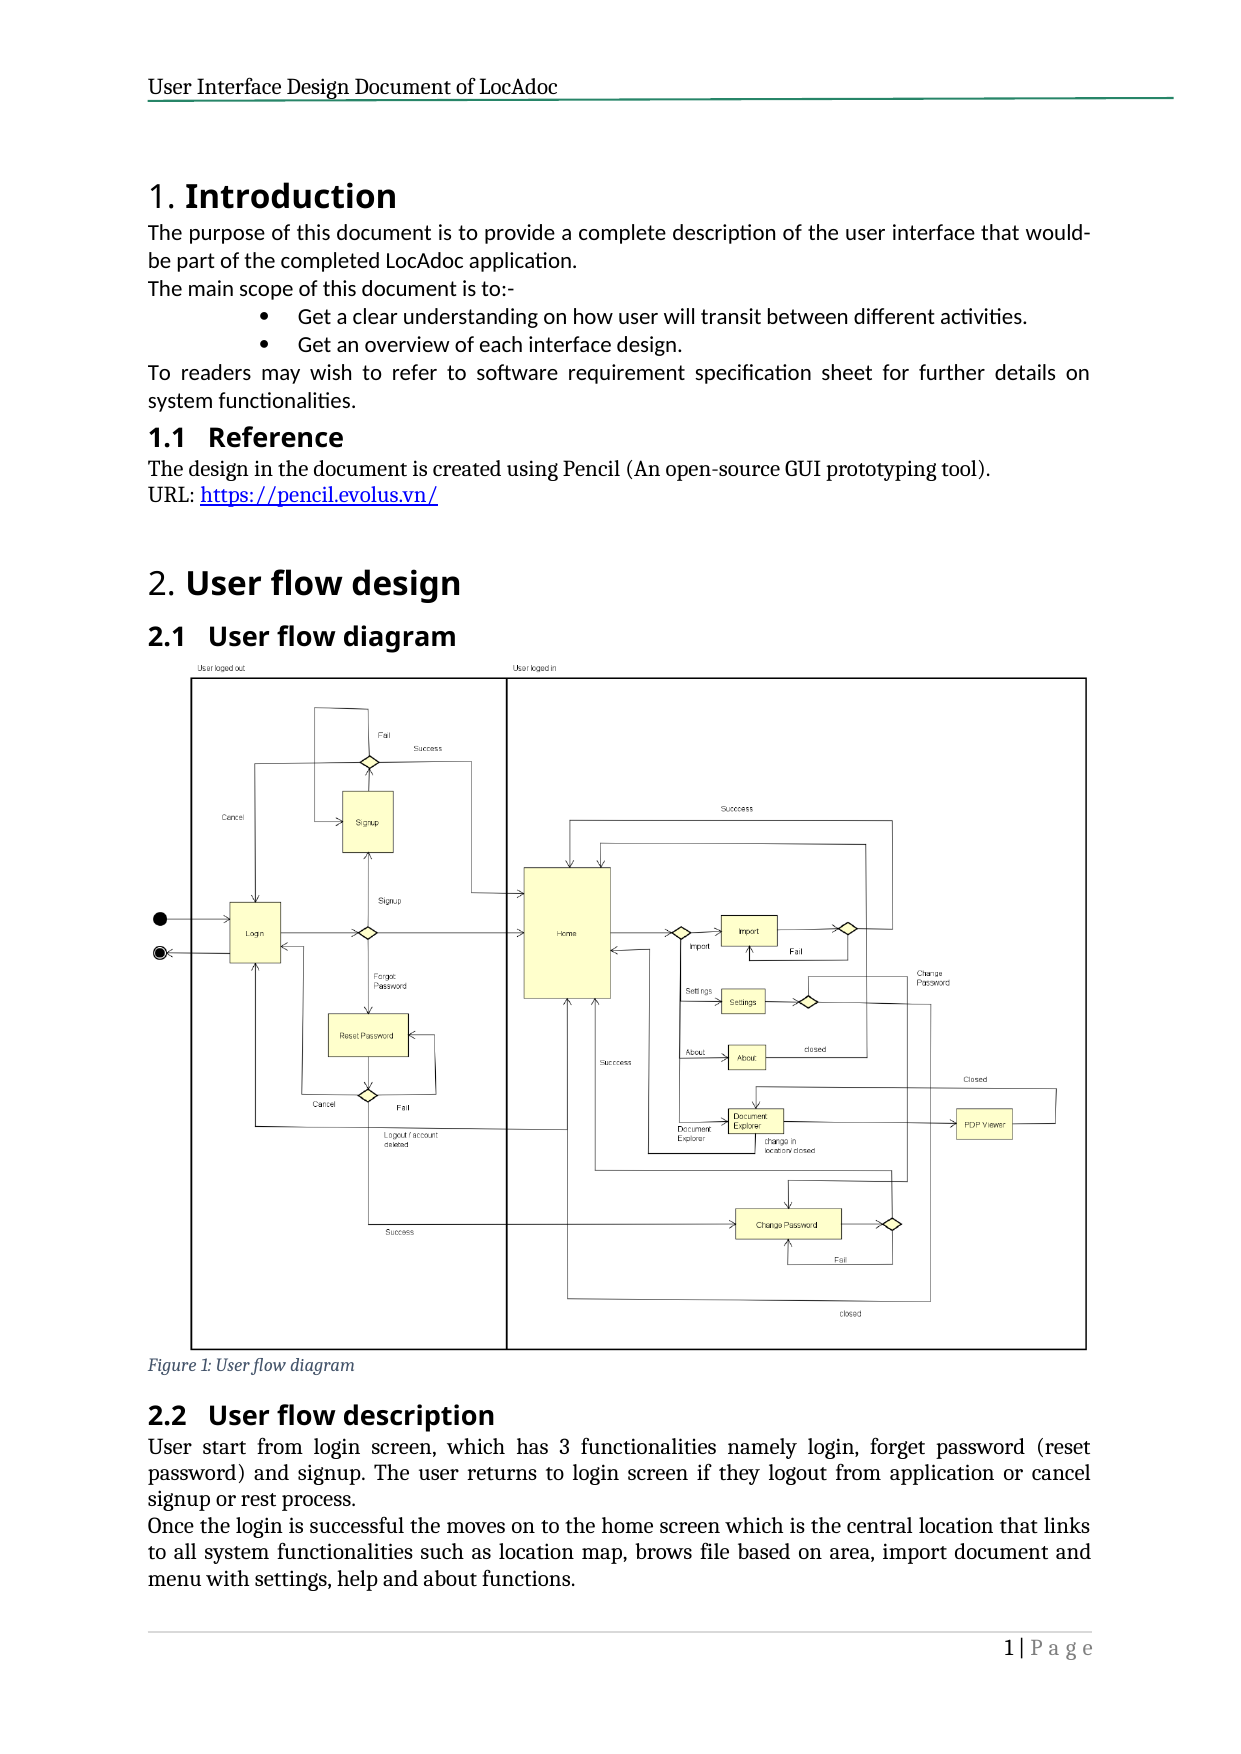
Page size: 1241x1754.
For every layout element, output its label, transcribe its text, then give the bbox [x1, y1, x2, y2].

text URL: https://pencil.evolus.vn/ [148, 482, 1092, 508]
text Figure 1: User flow diagram [148, 1355, 1092, 1376]
subtitle User flow design [148, 559, 1092, 605]
list Get an overview of each interface design. [260, 330, 1092, 358]
subtitle Reference [148, 418, 1092, 455]
text User start from login screen, which has 3 functionalities namely login, forget password (reset password) and signup. The user returns to login screen if they logout from application or cancel signup or rest process. [148, 1433, 1092, 1513]
subtitle Introduction [148, 173, 1092, 218]
text The purpose of this document is to provide a complete description of the user interface that would-be part of the completed LocAdoc application. [148, 218, 1092, 274]
subtitle User flow description [148, 1397, 1092, 1433]
picture [147, 654, 1092, 1355]
text The design in the document is created using Pencil (An open-source GUI prototyping tool). [148, 455, 1092, 482]
text The main scope of this document is to:- [148, 274, 1092, 302]
list Get a clear understanding on how user will transit between different activities. [260, 302, 1092, 330]
text To readers may wish to refer to software requirement specification sheet for further details on system functionalities. [148, 358, 1092, 414]
subtitle User flow diagram [148, 617, 1092, 654]
text Once the login is successful the moves on to the home screen which is the central location that links to all system functionalities such as location map, brows file based on area, import document and menu with settings, help and about functions. [148, 1513, 1092, 1592]
